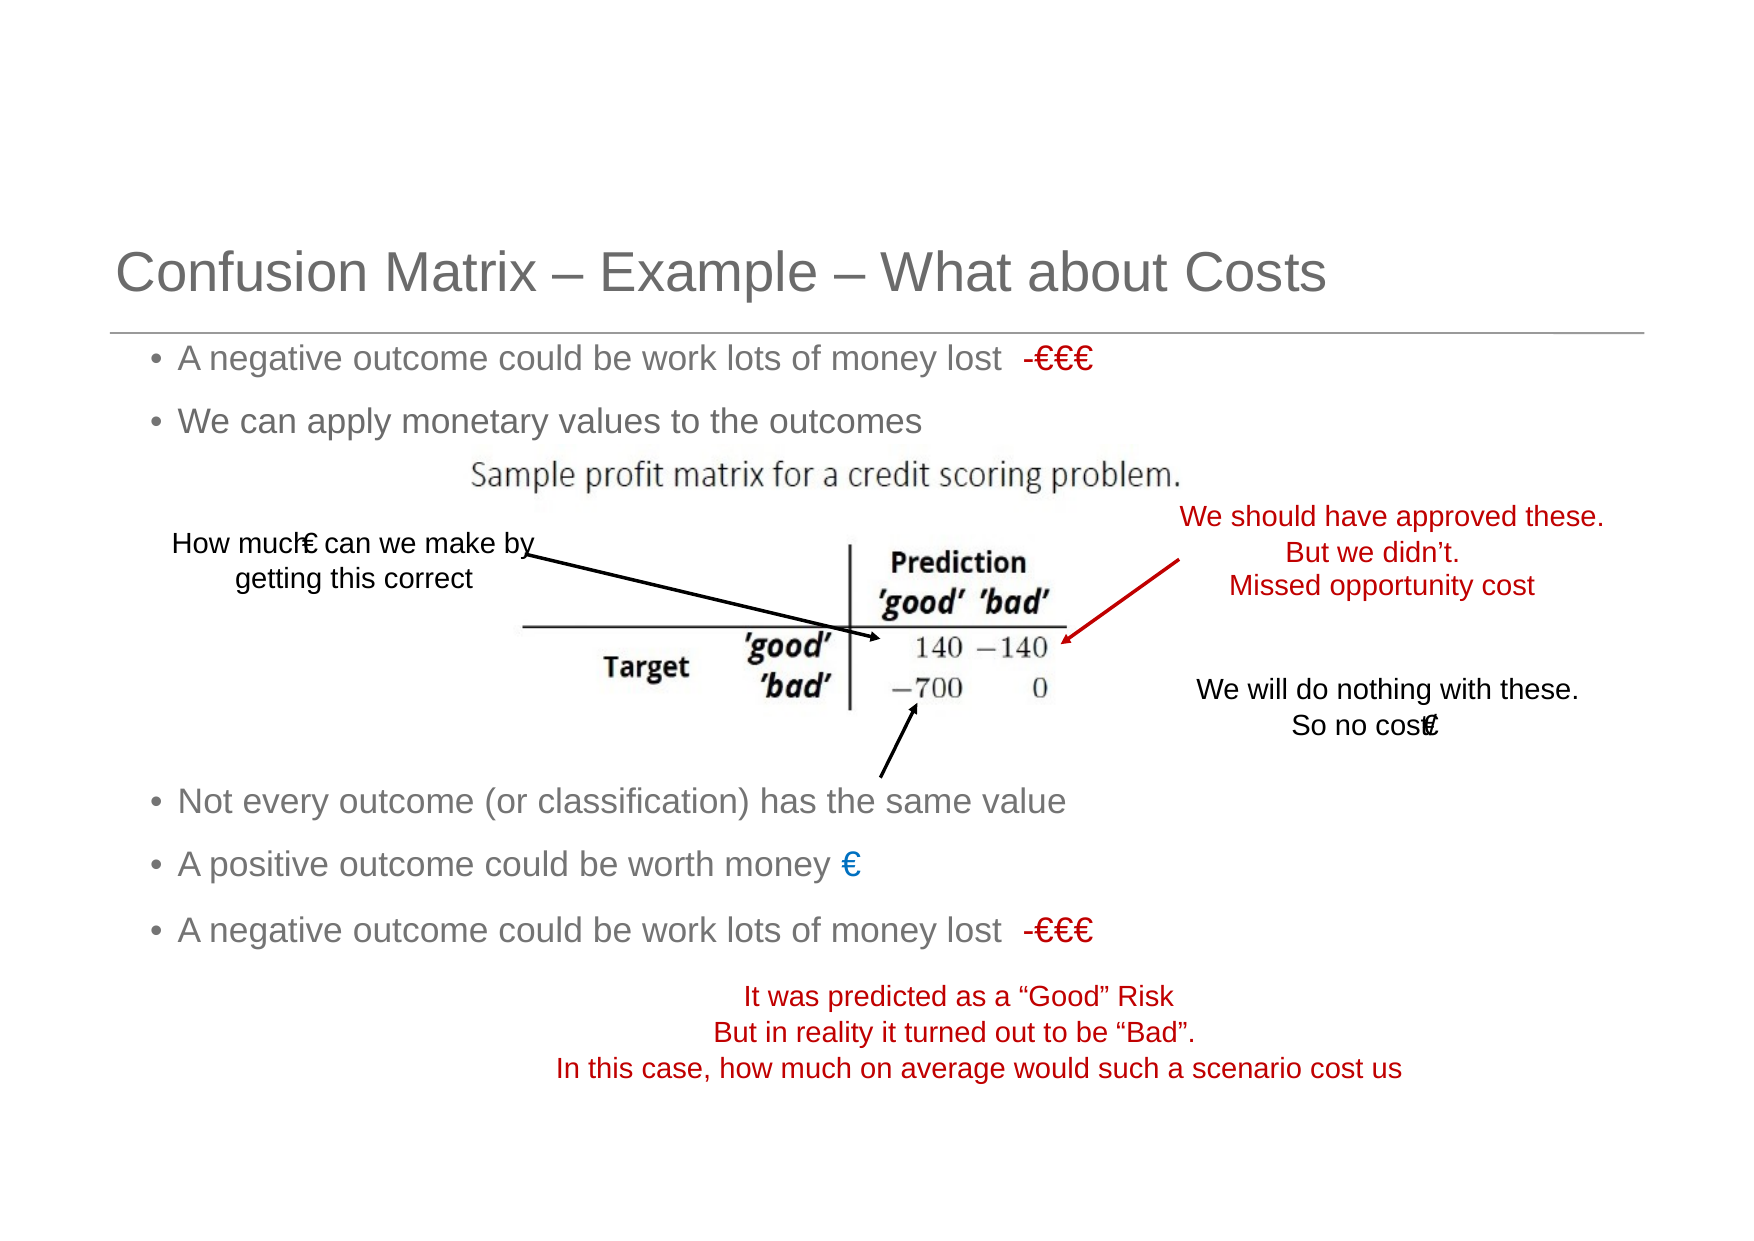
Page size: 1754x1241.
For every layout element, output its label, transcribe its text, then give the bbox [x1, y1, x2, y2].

picture [451, 539, 460, 545]
list Not every outcome (or classification) has the same value [150, 781, 1604, 821]
list A negative outcome could be work lots of money lost -€€€ [150, 909, 1604, 950]
list A negative outcome could be work lots of money lost -€€€ [150, 305, 1604, 378]
picture [453, 545, 460, 551]
list We can apply monetary values to the outcomes [150, 400, 1604, 441]
list A positive outcome could be worth money € [150, 844, 1604, 884]
picture [451, 444, 1196, 719]
